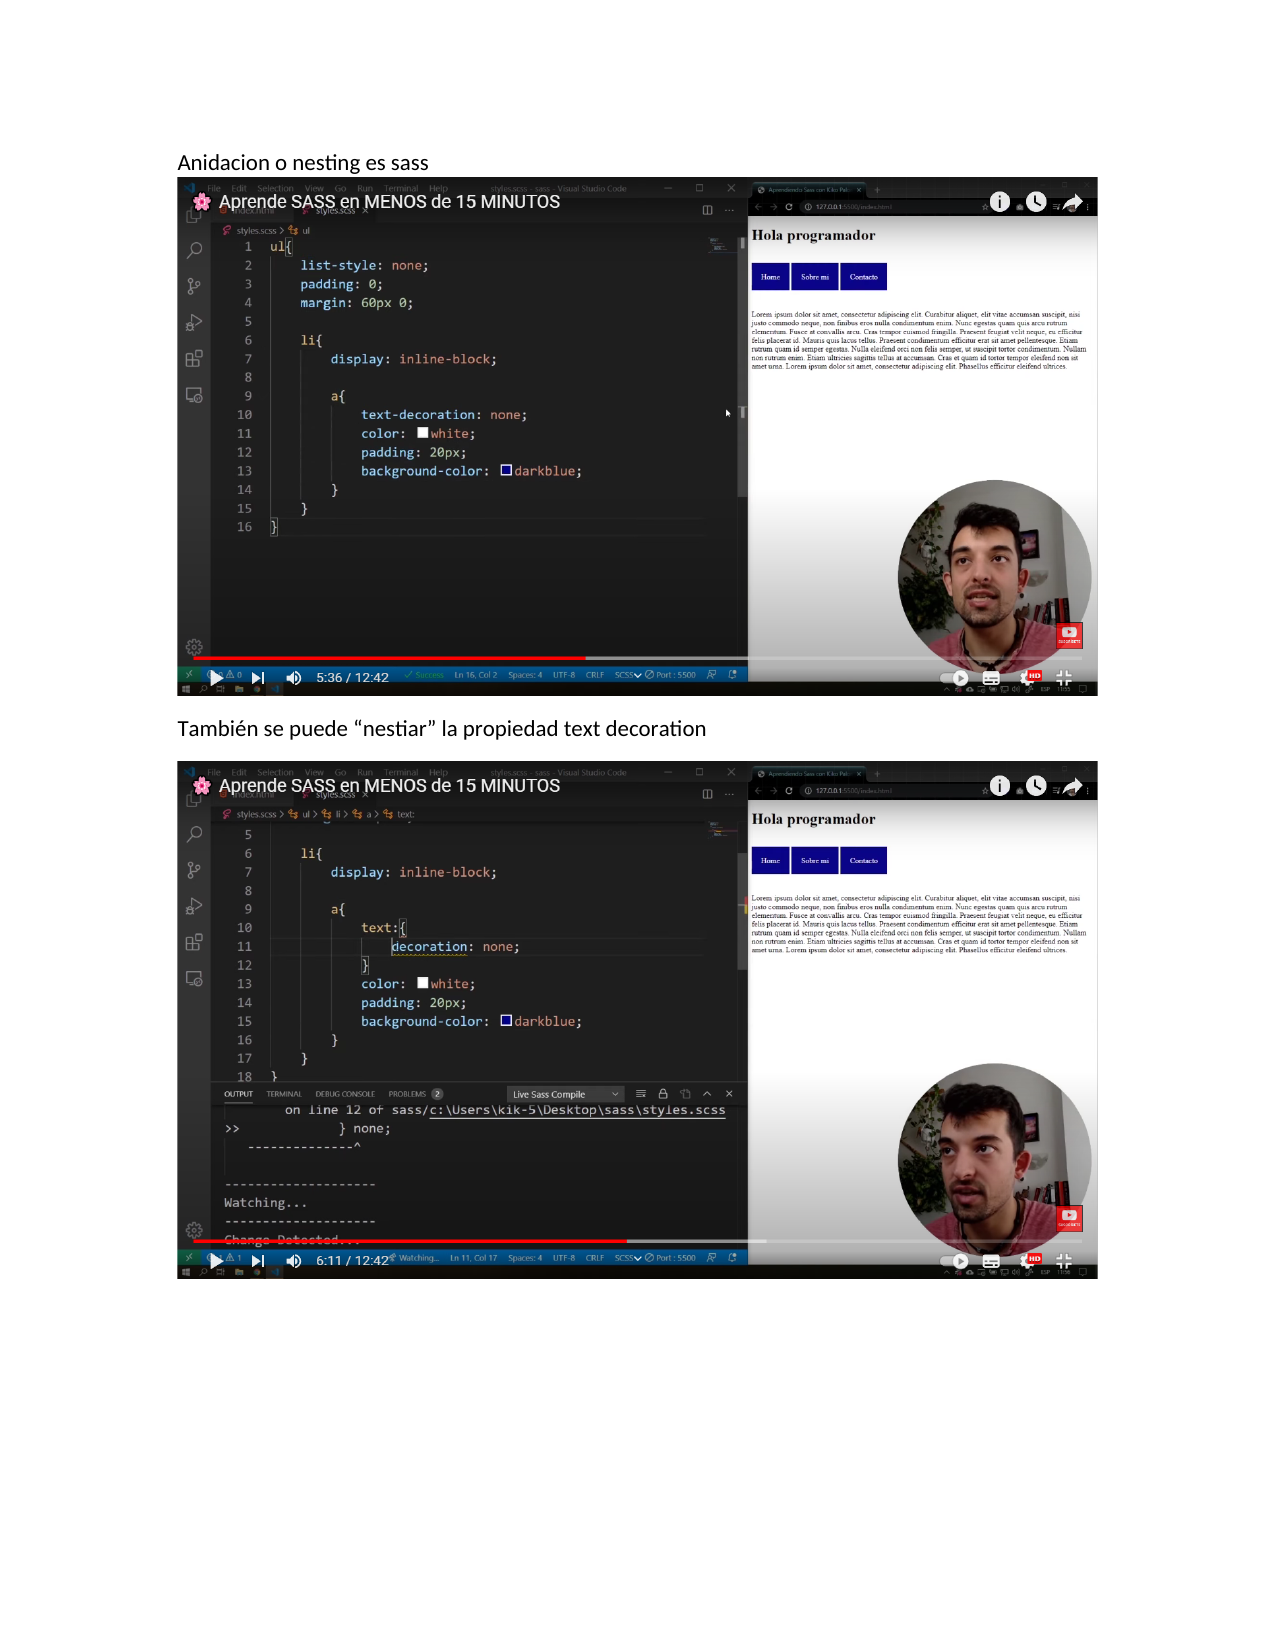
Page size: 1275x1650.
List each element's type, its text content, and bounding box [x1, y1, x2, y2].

picture [177, 177, 1098, 696]
text Anidacion o nesting es sass [177, 148, 1098, 177]
text También se puede “nestiar” la propiedad text decoration [177, 714, 1098, 742]
picture [177, 761, 1098, 1279]
